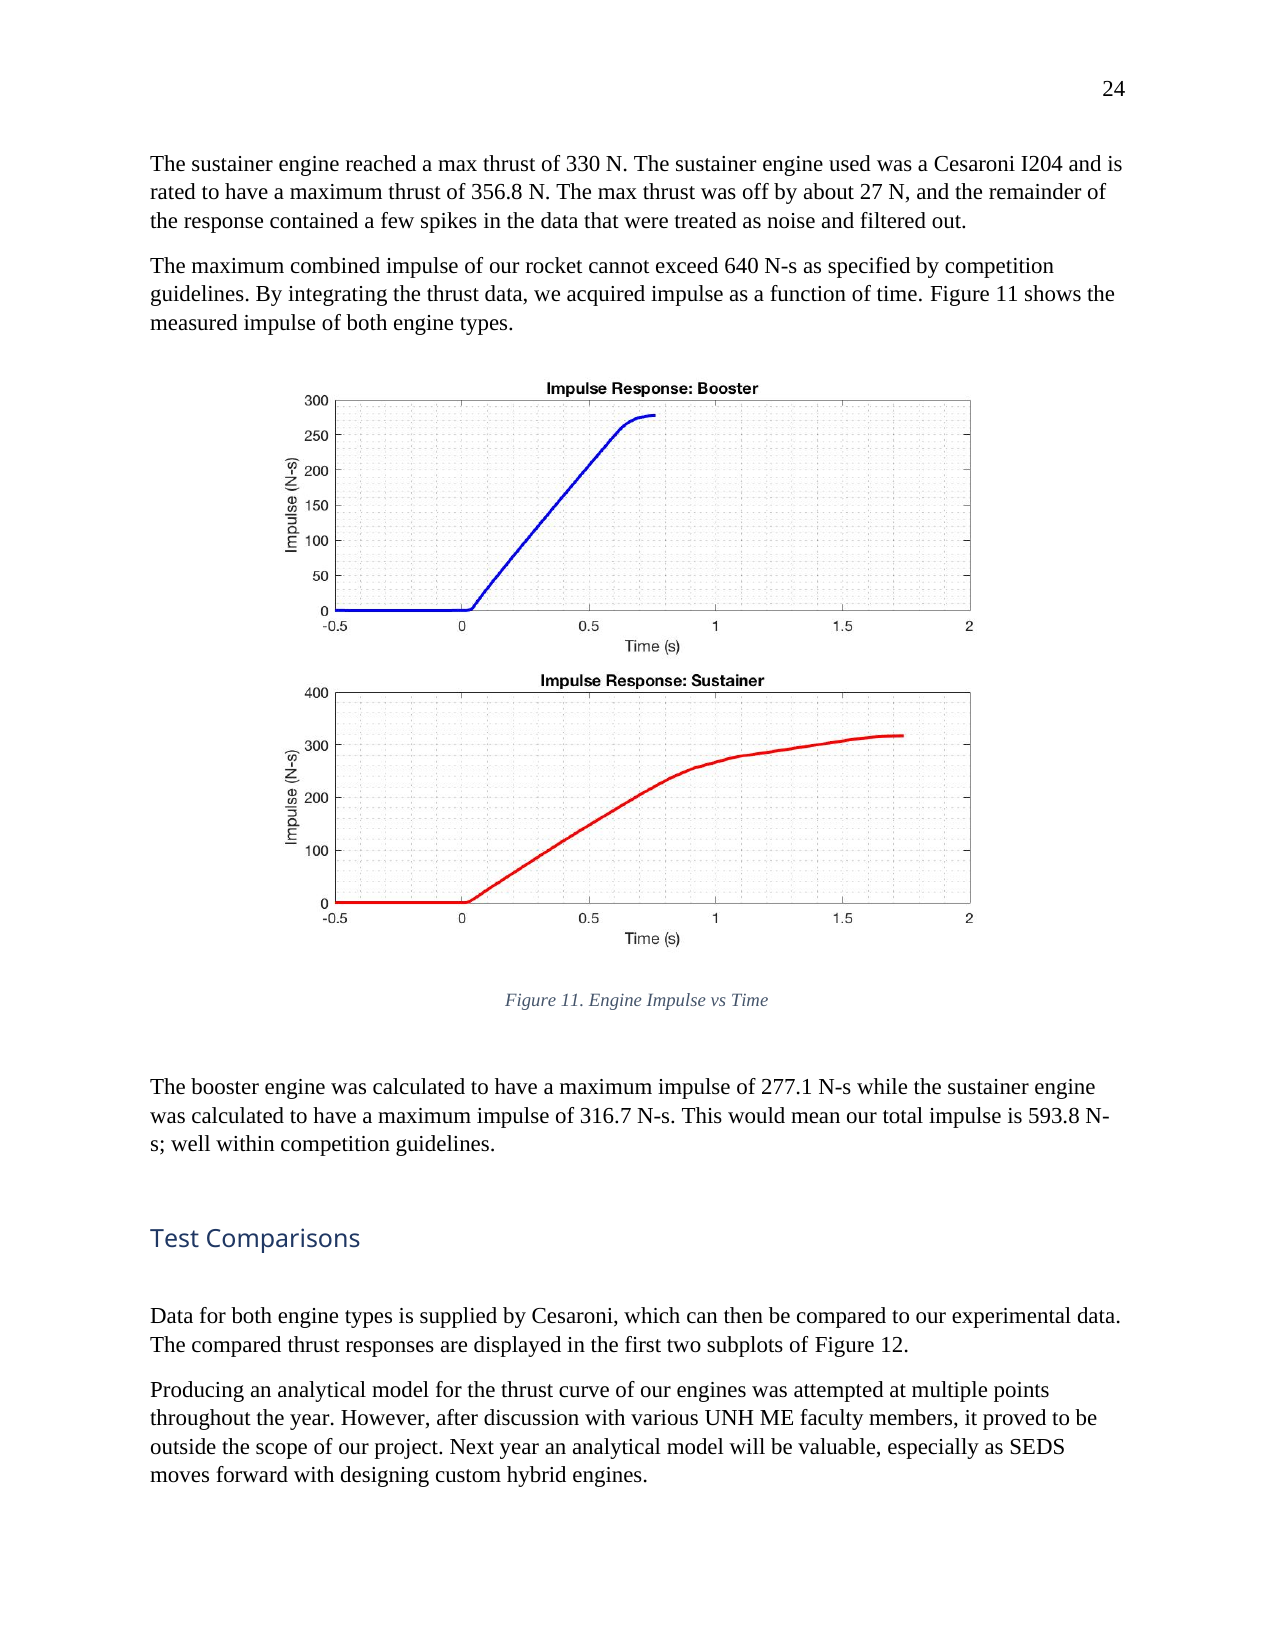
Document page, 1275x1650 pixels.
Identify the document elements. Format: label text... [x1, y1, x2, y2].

subtitle Test Comparisons [150, 1221, 1125, 1254]
text The sustainer engine reached a max thrust of 330 N. The sustainer engine used was a Cesaroni I204 and is rated to have a maximum thrust of 356.8 N. The max thrust was off by about 27 N, and the remainder of the response contained a few spikes in the data that were treated as noise and filtered out. [150, 150, 1125, 233]
text Producing an analytical model for the thrust curve of our engines was attempted at multiple points throughout the year. However, after discussion with various UNH ME faculty members, it proved to be outside the scope of our project. Next year an analytical model will be valuable, especially as SEDS moves forward with designing custom hybrid engines. [150, 1376, 1125, 1488]
text Figure 6. Engine Impulse vs Time [150, 988, 1125, 1010]
picture [228, 353, 1047, 970]
text The booster engine was calculated to have a maximum impulse of 277.1 N-s while the sustainer engine was calculated to have a maximum impulse of 316.7 N-s. This would mean our total impulse is 593.8 N-s; well within competition guidelines. [150, 1073, 1125, 1157]
